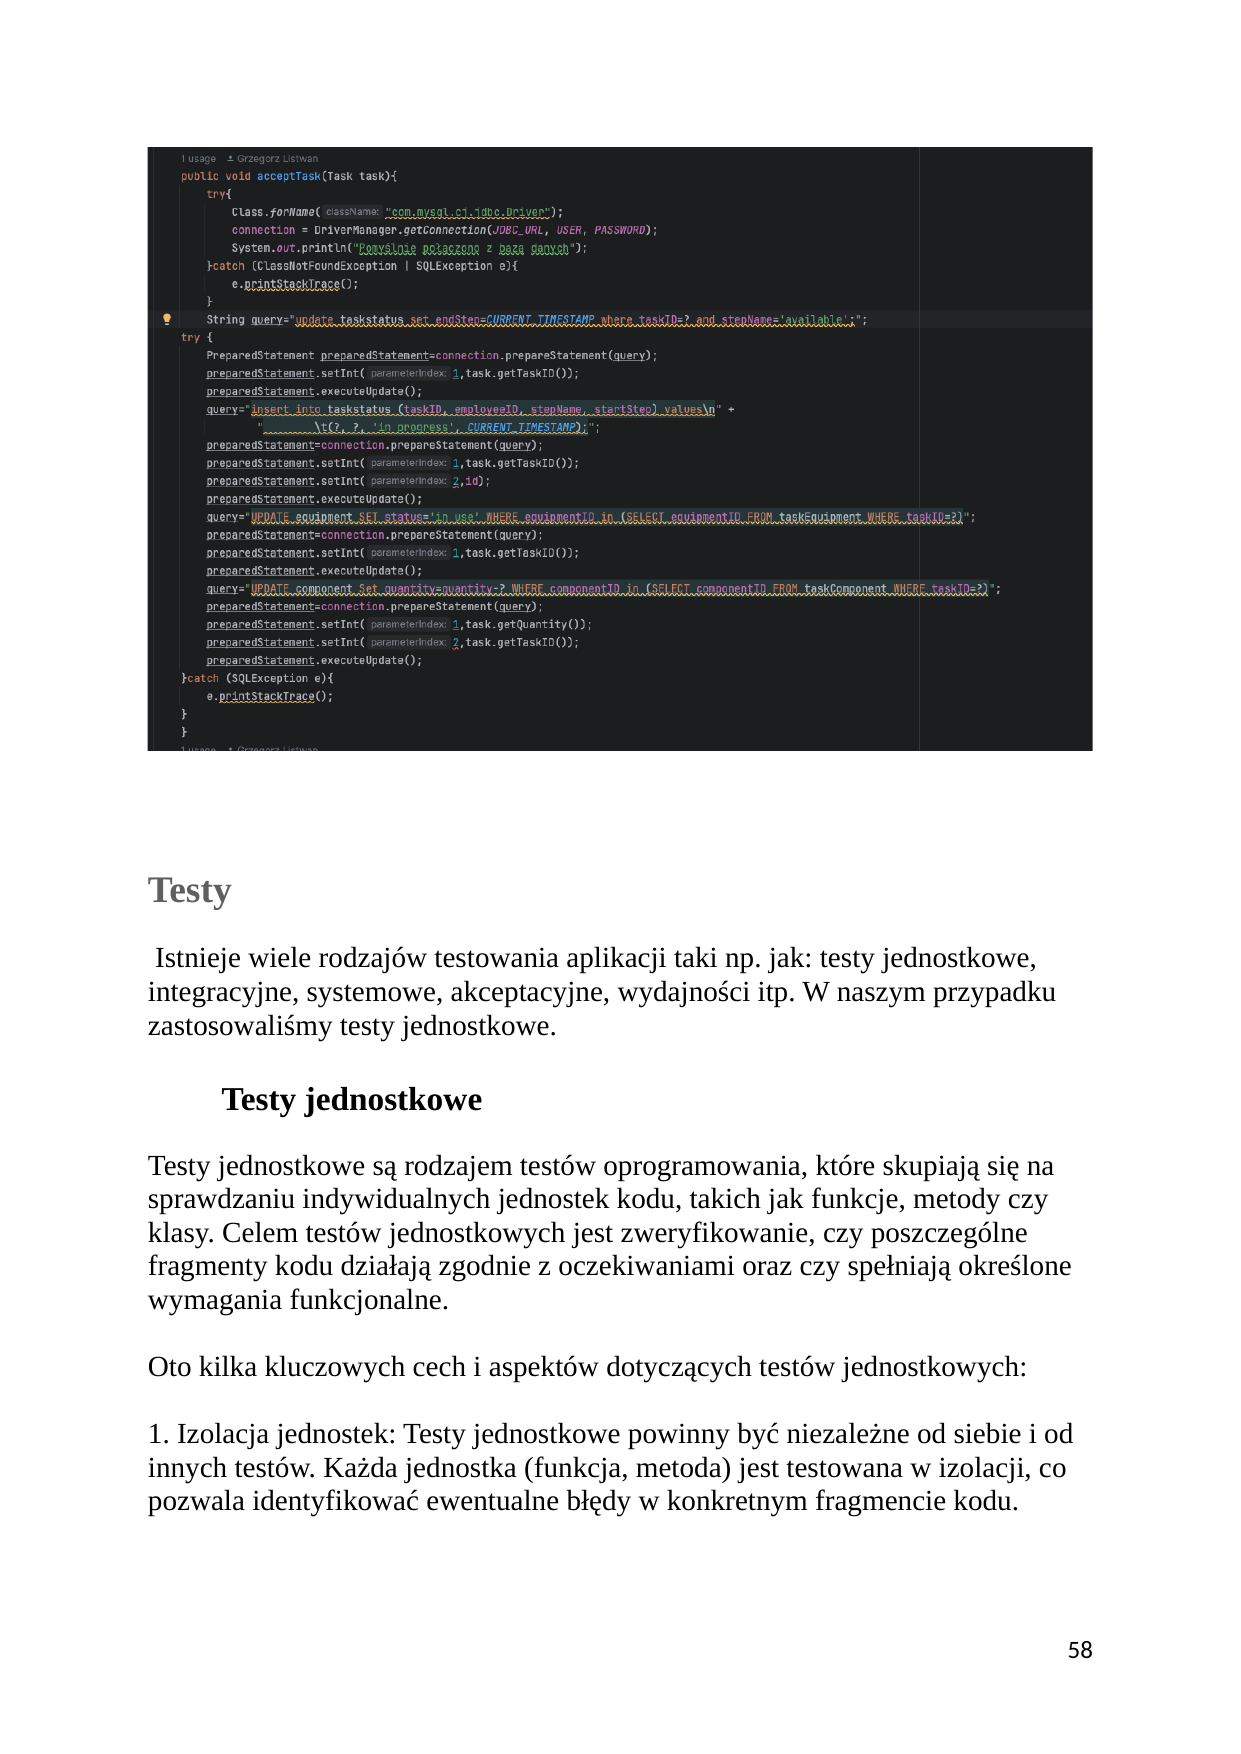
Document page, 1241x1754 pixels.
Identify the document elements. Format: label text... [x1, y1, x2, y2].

subtitle Testy [148, 867, 1093, 910]
picture [147, 147, 1093, 751]
subtitle Testy jednostkowe [148, 1079, 1093, 1117]
text Oto kilka kluczowych cech i aspektów dotyczących testów jednostkowych: [148, 1349, 1093, 1383]
text 1. Izolacja jednostek: Testy jednostkowe powinny być niezależne od siebie i od innych testów. Każda jednostka (funkcja, metoda) jest testowana w izolacji, co pozwala identyfikować ewentualne błędy w konkretnym fragmencie kodu. [148, 1416, 1093, 1517]
text Testy jednostkowe są rodzajem testów oprogramowania, które skupiają się na sprawdzaniu indywidualnych jednostek kodu, takich jak funkcje, metody czy klasy. Celem testów jednostkowych jest zweryfikowanie, czy poszczególne fragmenty kodu działają zgodnie z oczekiwaniami oraz czy spełniają określone wymagania funkcjonalne. [148, 1148, 1093, 1316]
text Istnieje wiele rodzajów testowania aplikacji taki np. jak: testy jednostkowe, integracyjne, systemowe, akceptacyjne, wydajności itp. W naszym przypadku zastosowaliśmy testy jednostkowe. [148, 941, 1093, 1041]
